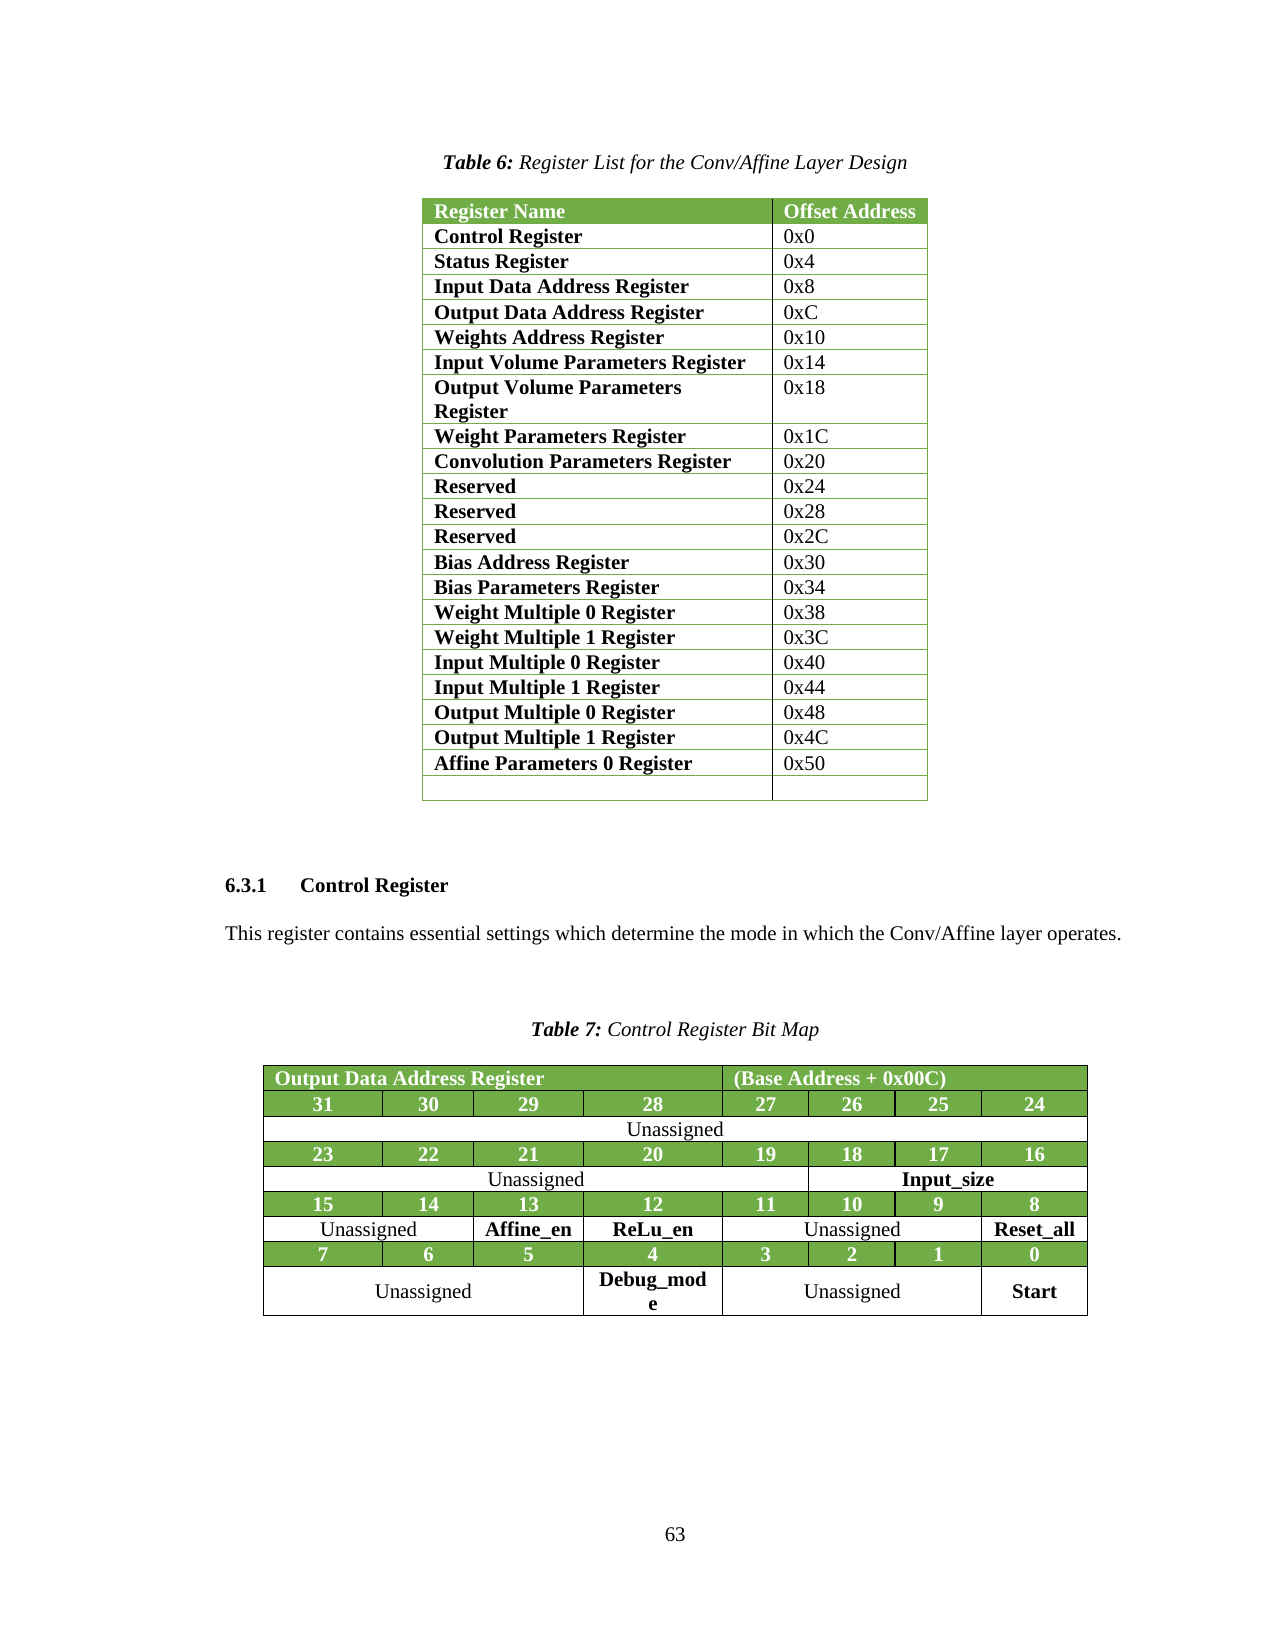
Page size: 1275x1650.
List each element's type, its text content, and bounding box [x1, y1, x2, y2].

table_cell 0x50 [773, 750, 927, 774]
table_cell 0x1C [773, 424, 927, 448]
table_cell 2 [809, 1242, 894, 1266]
table_cell 0x30 [773, 550, 927, 574]
table_cell 0x8 [773, 275, 927, 298]
table_cell 0x14 [773, 350, 927, 374]
table_cell Affine Parameters 0 Register [423, 750, 772, 774]
table_cell Input_size [809, 1167, 1087, 1191]
table_cell 0x48 [773, 700, 927, 724]
table_cell Reserved [423, 474, 772, 498]
table_cell 0x40 [773, 650, 927, 674]
table_cell Output Multiple 1 Register [423, 725, 772, 749]
table_header (Base Address + 0x00C) [723, 1066, 1087, 1090]
table_cell 25 [896, 1091, 981, 1116]
table_cell 8 [982, 1192, 1087, 1216]
table_cell Reserved [423, 499, 772, 523]
table_cell ReLu_en [584, 1217, 722, 1241]
table_cell 0xC [773, 300, 927, 324]
table_cell 17 [896, 1142, 981, 1166]
table_cell 6 [383, 1242, 473, 1266]
table_cell Reset_all [982, 1217, 1087, 1241]
table_cell 10 [809, 1192, 894, 1216]
table_cell Input Multiple 0 Register [423, 650, 772, 674]
table_cell Output Volume Parameters Register [423, 375, 772, 423]
table_cell 31 [264, 1091, 382, 1116]
list Control Register [225, 873, 1125, 897]
table_cell 24 [982, 1091, 1087, 1116]
table_cell 0x20 [773, 449, 927, 473]
table_cell 0x0 [773, 224, 927, 248]
table_cell Output Multiple 0 Register [423, 700, 772, 724]
table_cell 0x4 [773, 249, 927, 273]
table_cell [773, 776, 927, 799]
table_cell 0x4C [773, 725, 927, 749]
table_cell Input Volume Parameters Register [423, 350, 772, 374]
table_cell 1 [896, 1242, 981, 1266]
table_cell Start [982, 1267, 1087, 1315]
table_cell 12 [584, 1192, 722, 1216]
table_cell 0x44 [773, 675, 927, 699]
table_cell Input Data Address Register [423, 275, 772, 298]
table_cell 0x28 [773, 499, 927, 523]
table_cell Unassigned [723, 1217, 981, 1241]
table_cell 3 [723, 1242, 808, 1266]
table_cell 0x3C [773, 625, 927, 649]
table_cell Debug_mode [584, 1267, 722, 1315]
table_cell 27 [723, 1091, 808, 1116]
table_cell 18 [809, 1142, 894, 1166]
table_cell [423, 776, 772, 799]
table_cell Bias Parameters Register [423, 575, 772, 599]
table_cell 0x18 [773, 375, 927, 423]
table_cell 23 [264, 1142, 382, 1166]
table_cell Unassigned [264, 1167, 808, 1191]
table_cell 26 [809, 1091, 894, 1116]
table_cell 21 [474, 1142, 583, 1166]
table_header Output Data Address Register [264, 1066, 722, 1090]
table_cell Weight Parameters Register [423, 424, 772, 448]
table_cell Status Register [423, 249, 772, 273]
table_cell 20 [584, 1142, 722, 1166]
table_cell 4 [584, 1242, 722, 1266]
table_cell 11 [723, 1192, 808, 1216]
table_cell 5 [474, 1242, 583, 1266]
table_cell 0x2C [773, 525, 927, 548]
table_cell 9 [896, 1192, 981, 1216]
table_cell Weights Address Register [423, 325, 772, 349]
table_cell Convolution Parameters Register [423, 449, 772, 473]
table_cell 7 [264, 1242, 382, 1266]
table_cell Unassigned [264, 1117, 1087, 1141]
table_cell 0x34 [773, 575, 927, 599]
table_cell Input Multiple 1 Register [423, 675, 772, 699]
table_header Offset Address [773, 199, 927, 223]
table_cell Unassigned [723, 1267, 981, 1315]
table_cell 28 [584, 1091, 722, 1116]
table_cell 0x24 [773, 474, 927, 498]
text Table 6: Register List for the Conv/Affine Layer Design [225, 150, 1125, 174]
table_cell 19 [723, 1142, 808, 1166]
table_cell 0x10 [773, 325, 927, 349]
table_cell Unassigned [264, 1217, 473, 1241]
table_cell 0 [982, 1242, 1087, 1266]
table_cell 16 [982, 1142, 1087, 1166]
table_header Register Name [423, 199, 772, 223]
table_cell 29 [474, 1091, 583, 1116]
table_cell Control Register [423, 224, 772, 248]
table_cell Affine_en [474, 1217, 583, 1241]
table_cell 22 [383, 1142, 473, 1166]
table_cell Weight Multiple 0 Register [423, 600, 772, 624]
table_cell 0x38 [773, 600, 927, 624]
text Table 7: Control Register Bit Map [225, 1017, 1125, 1041]
table_cell Weight Multiple 1 Register [423, 625, 772, 649]
text This register contains essential settings which determine the mode in which the Conv/Affine layer operates. [225, 921, 1125, 945]
table_cell Reserved [423, 525, 772, 548]
table_cell Bias Address Register [423, 550, 772, 574]
table_cell 30 [383, 1091, 473, 1116]
table_cell 14 [383, 1192, 473, 1216]
table_cell 13 [474, 1192, 583, 1216]
table_cell Unassigned [264, 1267, 583, 1315]
table_cell 15 [264, 1192, 382, 1216]
table_cell Output Data Address Register [423, 300, 772, 324]
